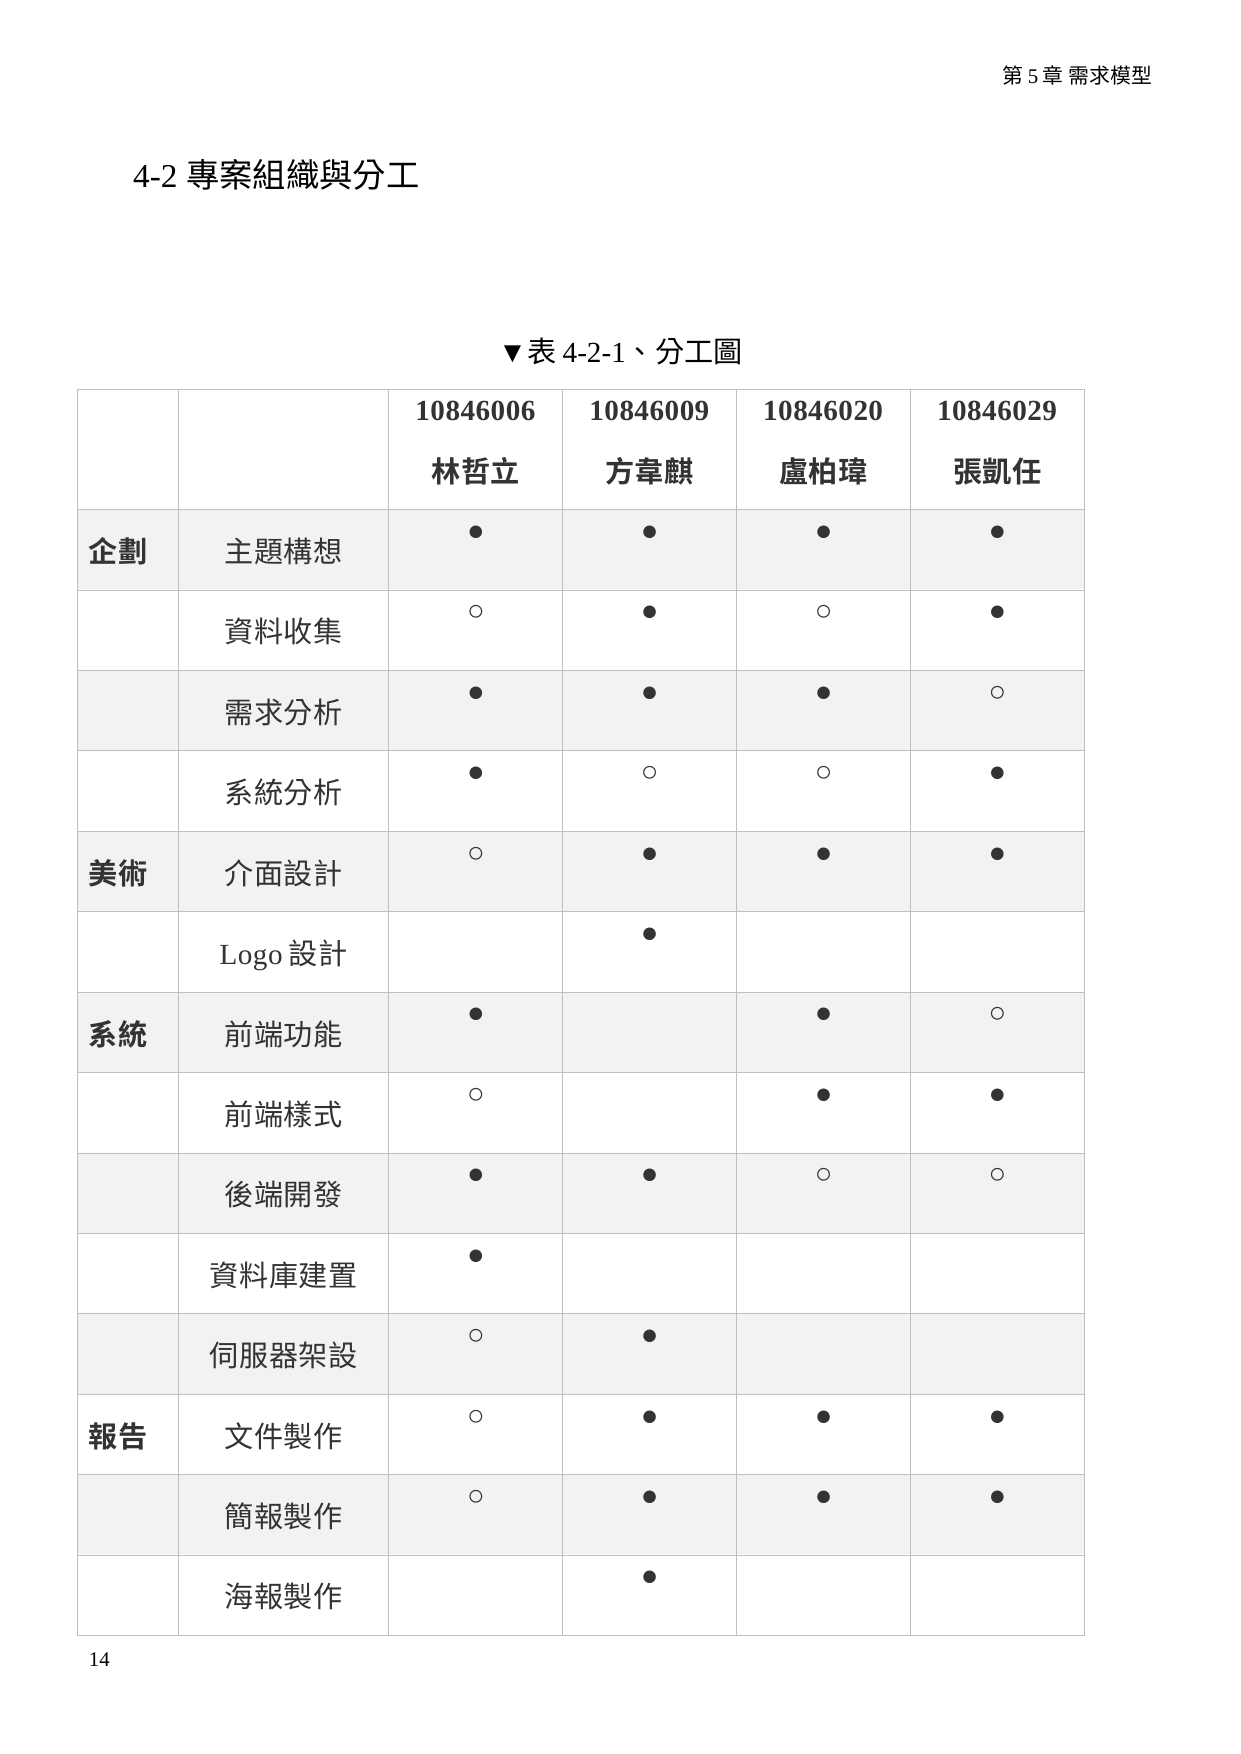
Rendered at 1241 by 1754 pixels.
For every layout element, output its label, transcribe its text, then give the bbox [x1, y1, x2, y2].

table_cell ○ [389, 1475, 562, 1554]
table_cell [737, 912, 910, 992]
table_cell 系統 [78, 993, 178, 1072]
table_cell ● [389, 1154, 562, 1233]
table_cell [563, 993, 736, 1072]
table_cell 伺服器架設 [179, 1314, 388, 1394]
table_cell [737, 1556, 910, 1635]
table_header [78, 390, 178, 509]
table_cell 簡報製作 [179, 1475, 388, 1554]
table_cell ● [911, 1475, 1084, 1554]
table_cell 系統分析 [179, 751, 388, 831]
table_cell [78, 1154, 178, 1233]
table_cell ● [563, 1475, 736, 1554]
table_cell [78, 1234, 178, 1313]
table_cell ● [737, 671, 910, 750]
table_cell 介面設計 [179, 832, 388, 911]
table_cell ● [563, 912, 736, 992]
table_header [179, 390, 388, 509]
table_cell [78, 912, 178, 992]
table_cell ● [563, 1314, 736, 1394]
table_cell ○ [911, 1154, 1084, 1233]
table_cell 企劃 [78, 510, 178, 589]
table_cell [911, 1556, 1084, 1635]
table_cell ● [911, 832, 1084, 911]
subtitle 專案組織與分工 [133, 134, 1152, 213]
table_cell ● [911, 510, 1084, 589]
table_cell [911, 912, 1084, 992]
table_cell ● [911, 1073, 1084, 1152]
table_cell Logo設計 [179, 912, 388, 992]
table_cell ● [737, 1475, 910, 1554]
table_cell ● [563, 832, 736, 911]
table_header 10846029 張凱任 [911, 390, 1084, 509]
table_cell 後端開發 [179, 1154, 388, 1233]
table_cell ○ [389, 832, 562, 911]
table_cell ● [911, 751, 1084, 831]
table_header 10846009 方韋麒 [563, 390, 736, 509]
table_cell ○ [389, 1314, 562, 1394]
table_cell 前端功能 [179, 993, 388, 1072]
table_cell 前端樣式 [179, 1073, 388, 1152]
table_cell ○ [389, 1073, 562, 1152]
table_cell 美術 [78, 832, 178, 911]
table_header 10846020 盧柏瑋 [737, 390, 910, 509]
table_cell [78, 671, 178, 750]
table_cell ● [563, 1154, 736, 1233]
table_cell 需求分析 [179, 671, 388, 750]
table_cell ● [563, 591, 736, 670]
table_cell ● [563, 1395, 736, 1474]
table_cell ○ [737, 1154, 910, 1233]
table_cell [911, 1234, 1084, 1313]
table_cell ● [389, 510, 562, 589]
table_cell ● [389, 671, 562, 750]
table_cell 報告 [78, 1395, 178, 1474]
table_cell [563, 1234, 736, 1313]
table_cell ● [911, 591, 1084, 670]
table_header 10846006 林哲立 [389, 390, 562, 509]
table_cell ● [737, 1073, 910, 1152]
table_cell ○ [911, 671, 1084, 750]
table_cell ● [389, 1234, 562, 1313]
table_cell 主題構想 [179, 510, 388, 589]
table_cell [737, 1314, 910, 1394]
table_cell ● [737, 1395, 910, 1474]
table_cell ● [389, 751, 562, 831]
table_cell 資料庫建置 [179, 1234, 388, 1313]
table_cell ● [389, 993, 562, 1072]
table_cell ● [911, 1395, 1084, 1474]
table_cell ● [737, 832, 910, 911]
table_cell ○ [563, 751, 736, 831]
table_cell [78, 591, 178, 670]
table_cell ○ [737, 751, 910, 831]
table_cell ○ [389, 1395, 562, 1474]
table_cell [911, 1314, 1084, 1394]
table_cell 資料收集 [179, 591, 388, 670]
table_cell [737, 1234, 910, 1313]
table_cell [78, 1556, 178, 1635]
table_cell 海報製作 [179, 1556, 388, 1635]
table_cell [78, 1314, 178, 1394]
table_cell ● [563, 510, 736, 589]
table_cell ○ [389, 591, 562, 670]
table_cell ● [737, 510, 910, 589]
table_cell [563, 1073, 736, 1152]
table_cell [389, 912, 562, 992]
table_cell 文件製作 [179, 1395, 388, 1474]
table_cell [78, 751, 178, 831]
table_cell ● [563, 671, 736, 750]
table_cell ● [563, 1556, 736, 1635]
table_cell [78, 1073, 178, 1152]
table_cell ○ [737, 591, 910, 670]
table_cell [78, 1475, 178, 1554]
table_cell ● [737, 993, 910, 1072]
table_cell ○ [911, 993, 1084, 1072]
table_cell [389, 1556, 562, 1635]
